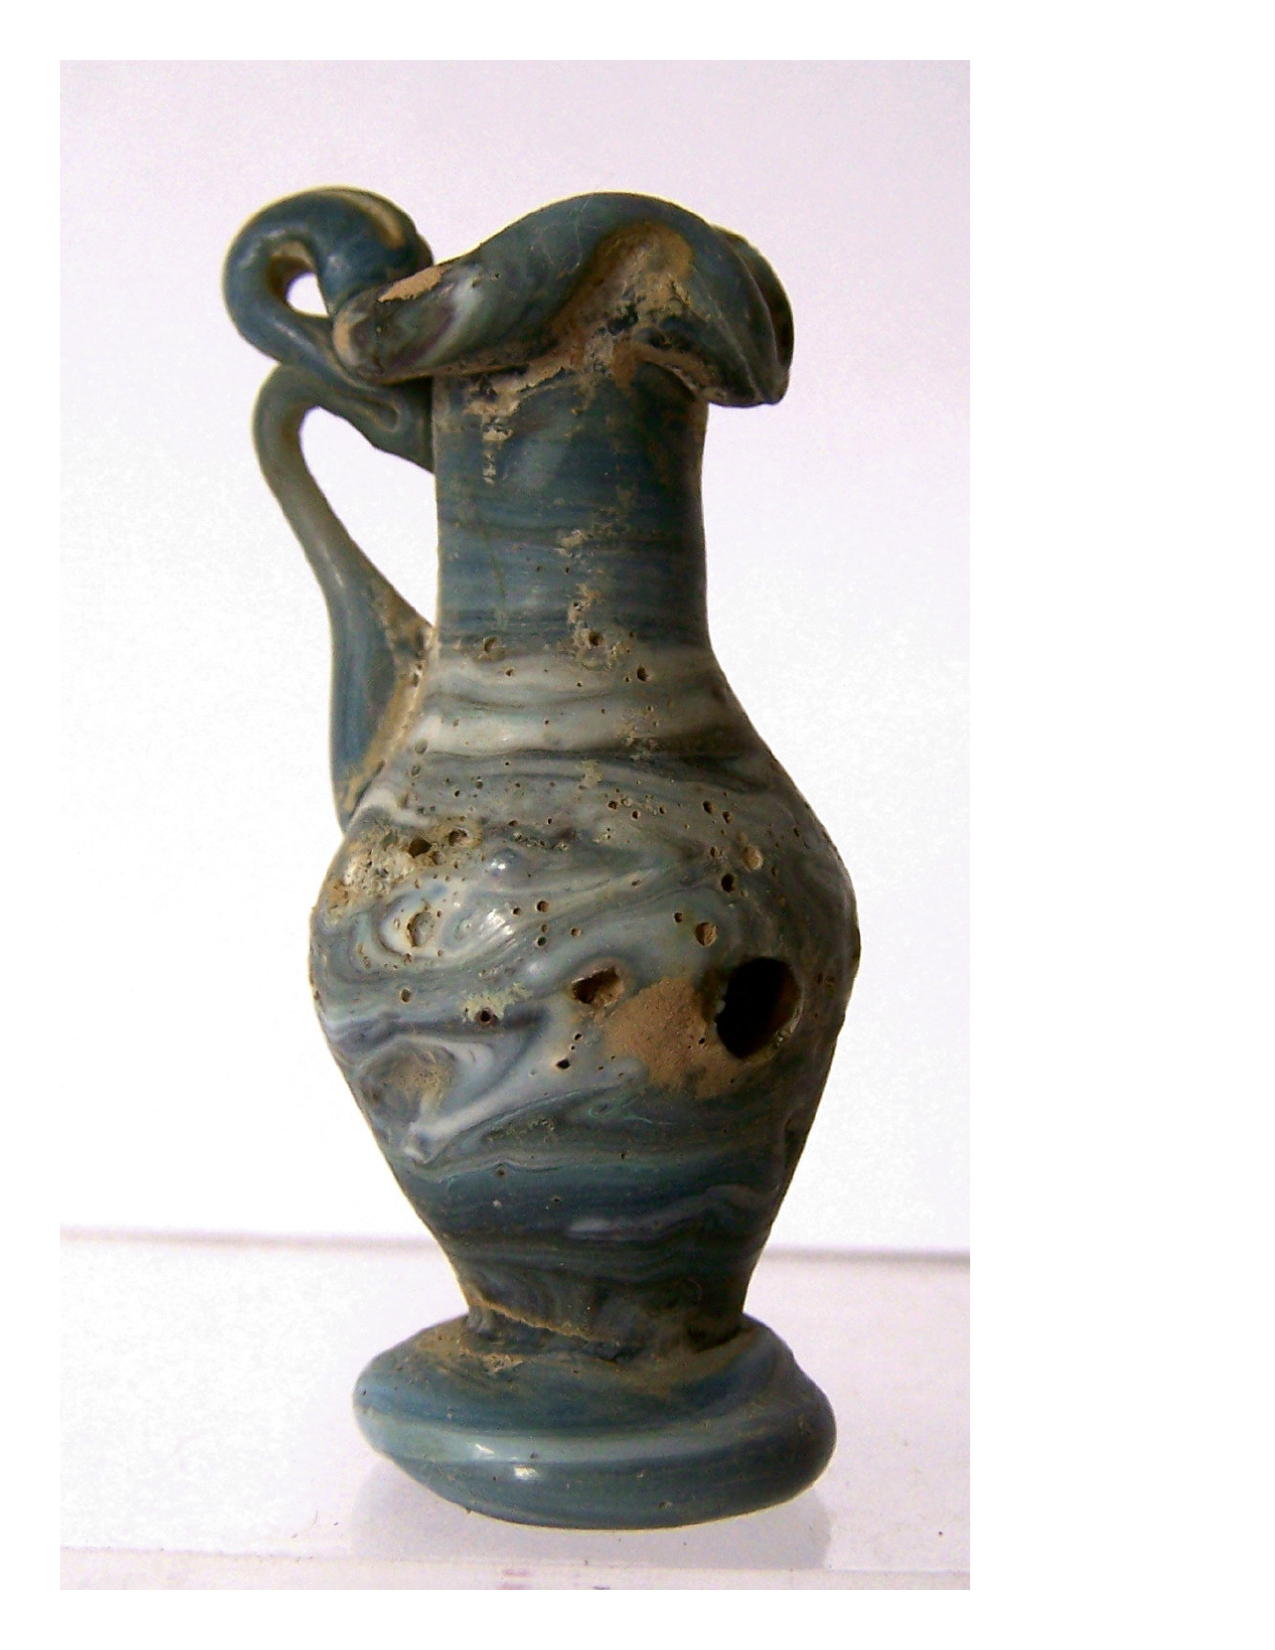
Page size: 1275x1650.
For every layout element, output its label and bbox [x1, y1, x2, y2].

picture [60, 60, 971, 1590]
